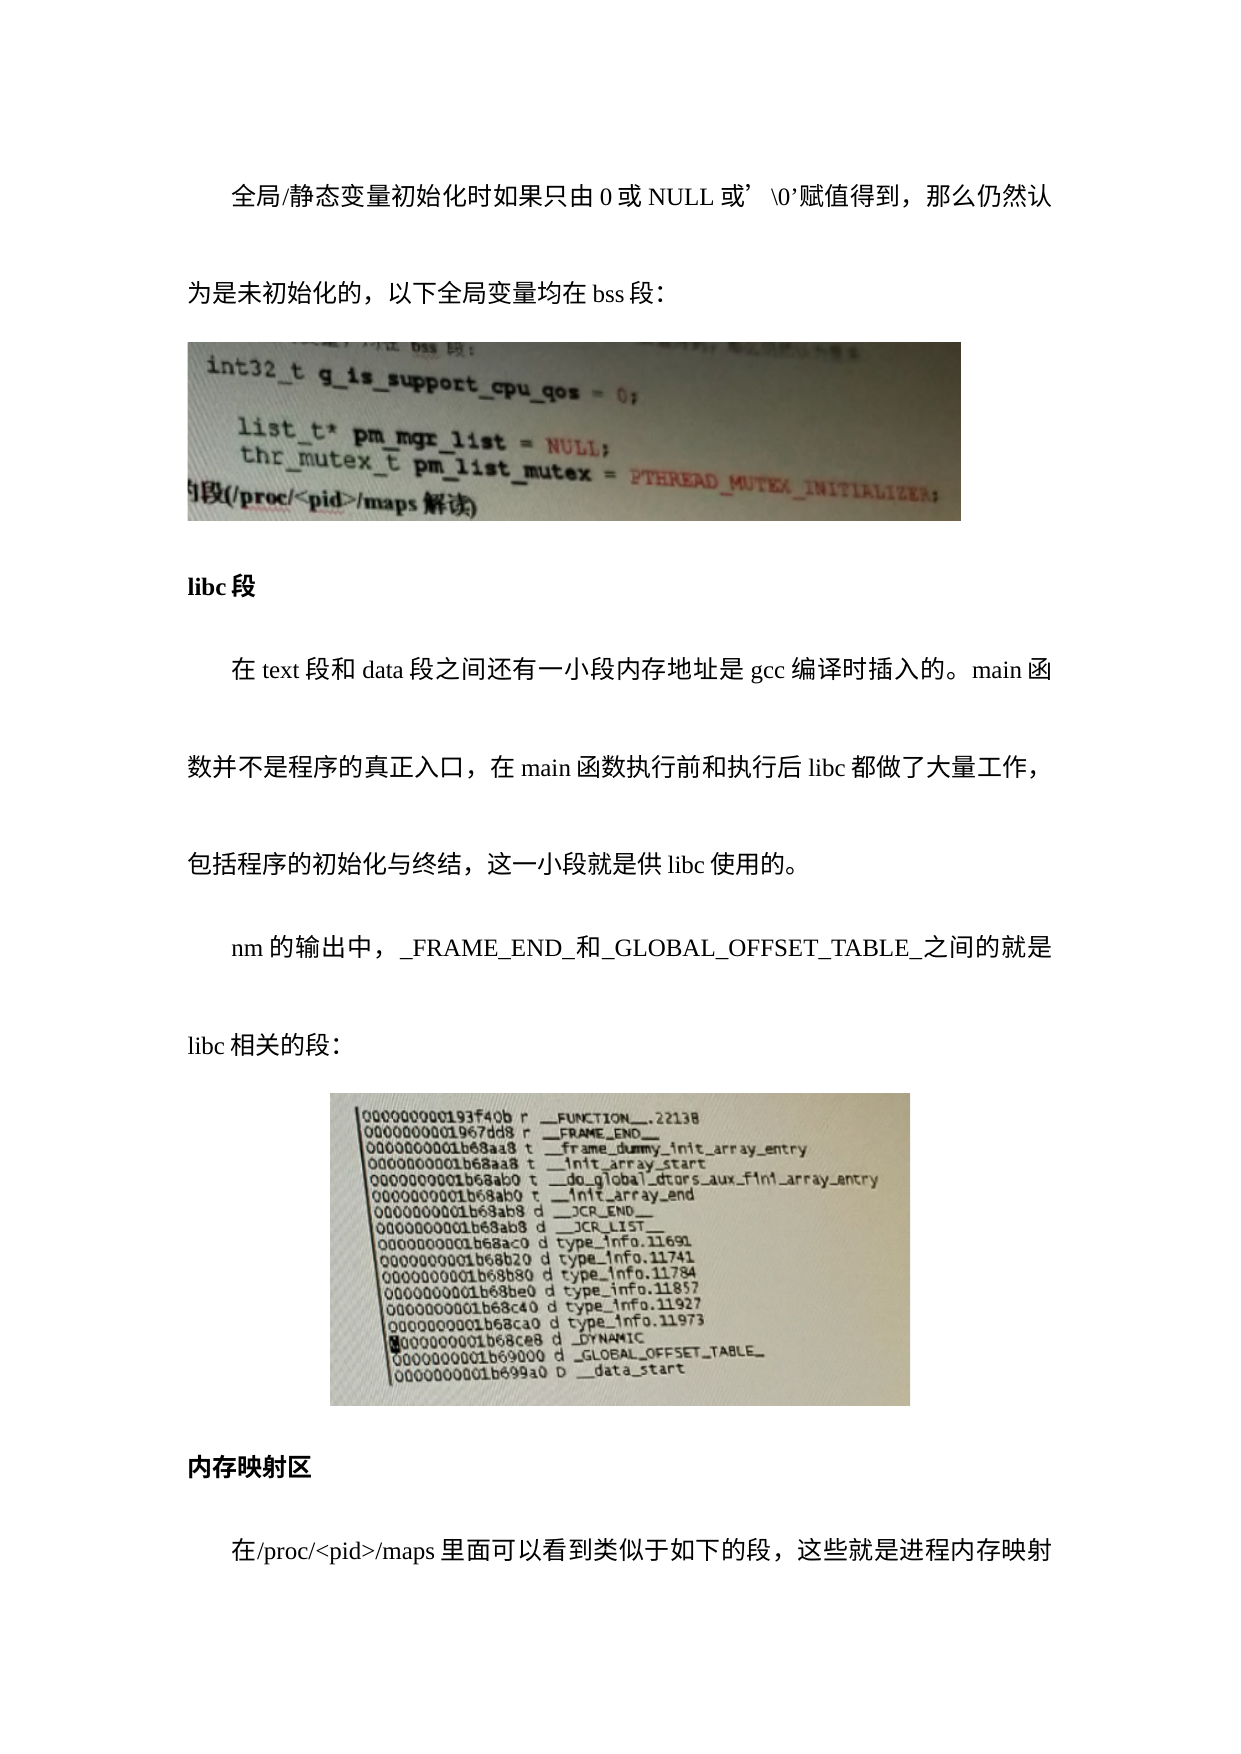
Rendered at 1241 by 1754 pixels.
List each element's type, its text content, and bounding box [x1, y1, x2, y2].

picture [330, 1093, 911, 1406]
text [187, 1516, 1053, 1581]
subtitle 内存映射区 [187, 1433, 1053, 1498]
subtitle libc段 [187, 552, 1053, 617]
text 在text段和data段之间还有一小段内存地址是gcc编译时插入的。main函数并不是程序的真正入口，在main函数执行前和执行后libc都做了大量工作，包括程序的初始化与终结，这一小段就是供libc使用的。 [187, 635, 1053, 895]
text 全局/静态变量初始化时如果只由0或NULL或’\0’赋值得到，那么仍然认为是未初始化的，以下全局变量均在bss段： [187, 162, 1053, 324]
text nm的输出中，_FRAME_END_和_GLOBAL_OFFSET_TABLE_之间的就是libc相关的段： [187, 913, 1053, 1076]
picture [187, 342, 961, 521]
